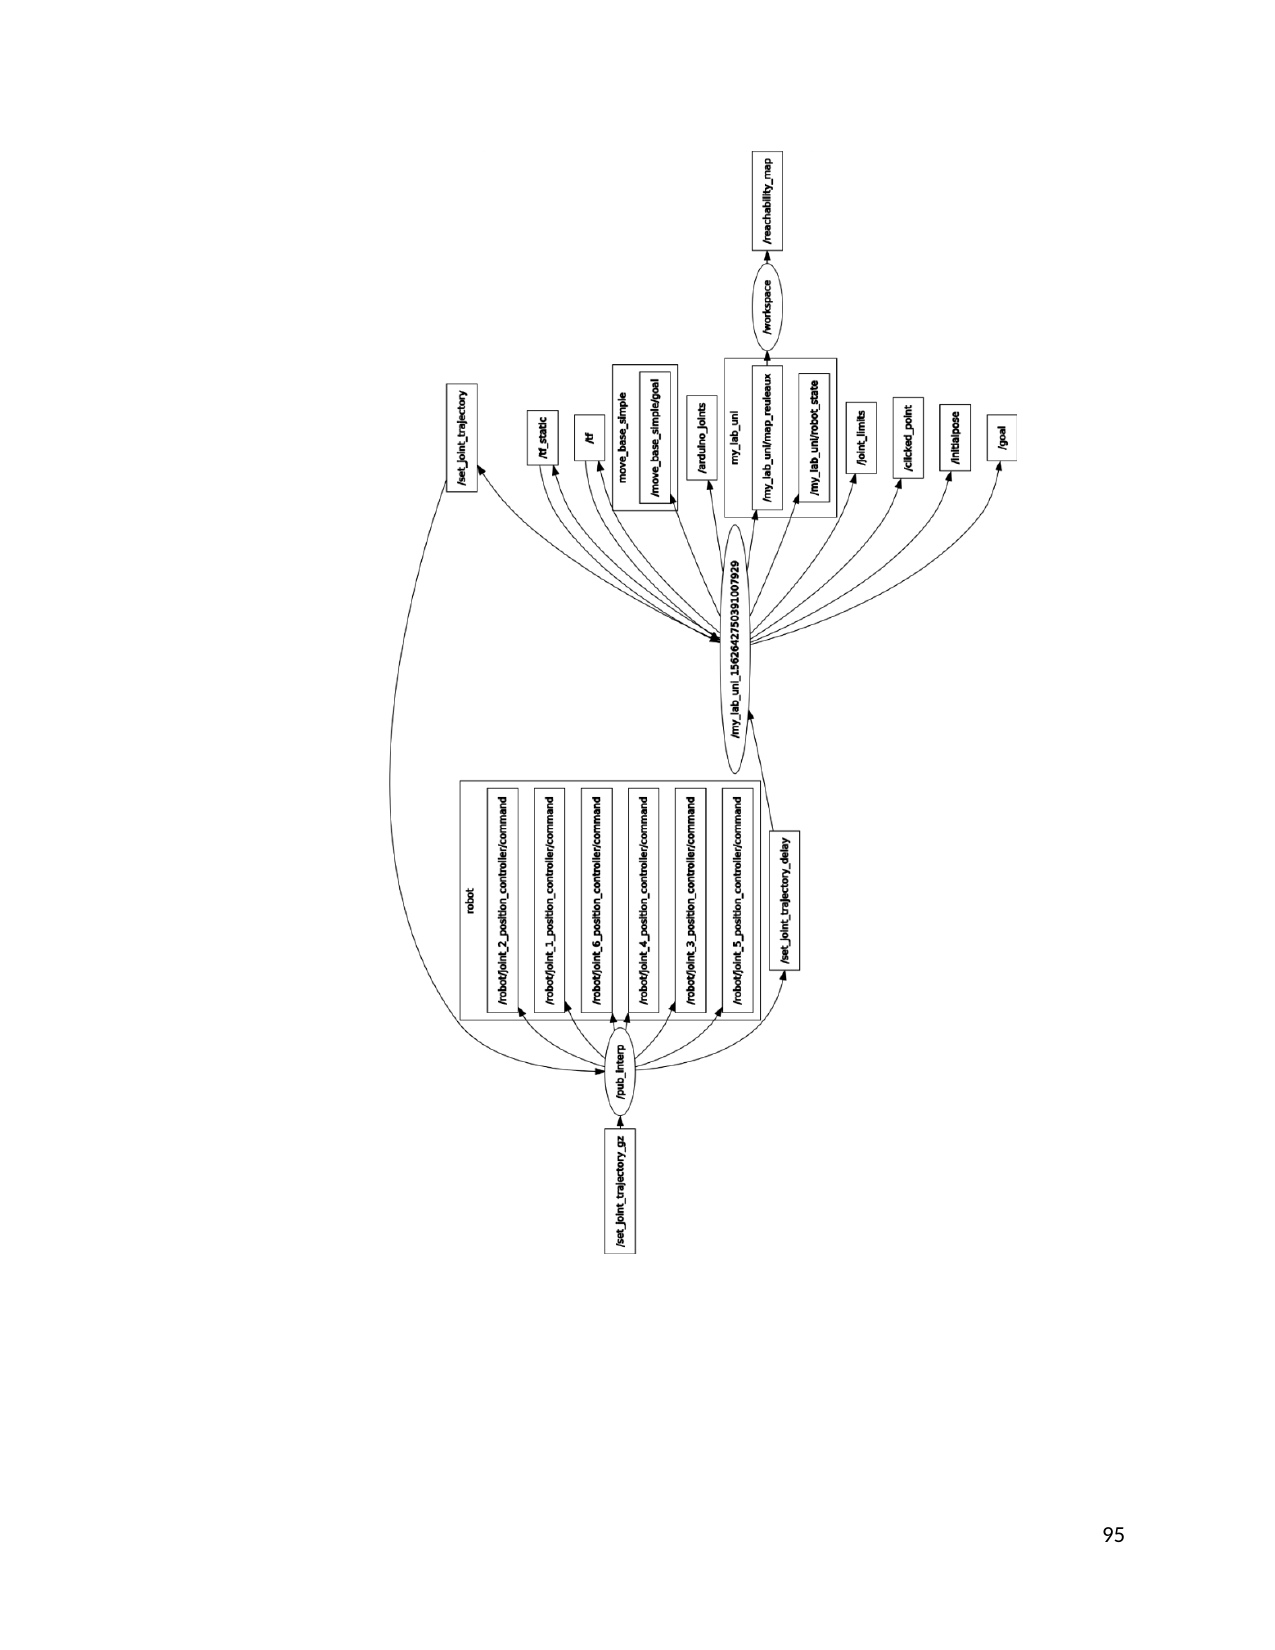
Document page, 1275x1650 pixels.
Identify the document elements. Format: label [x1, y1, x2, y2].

picture [334, 152, 1017, 1254]
